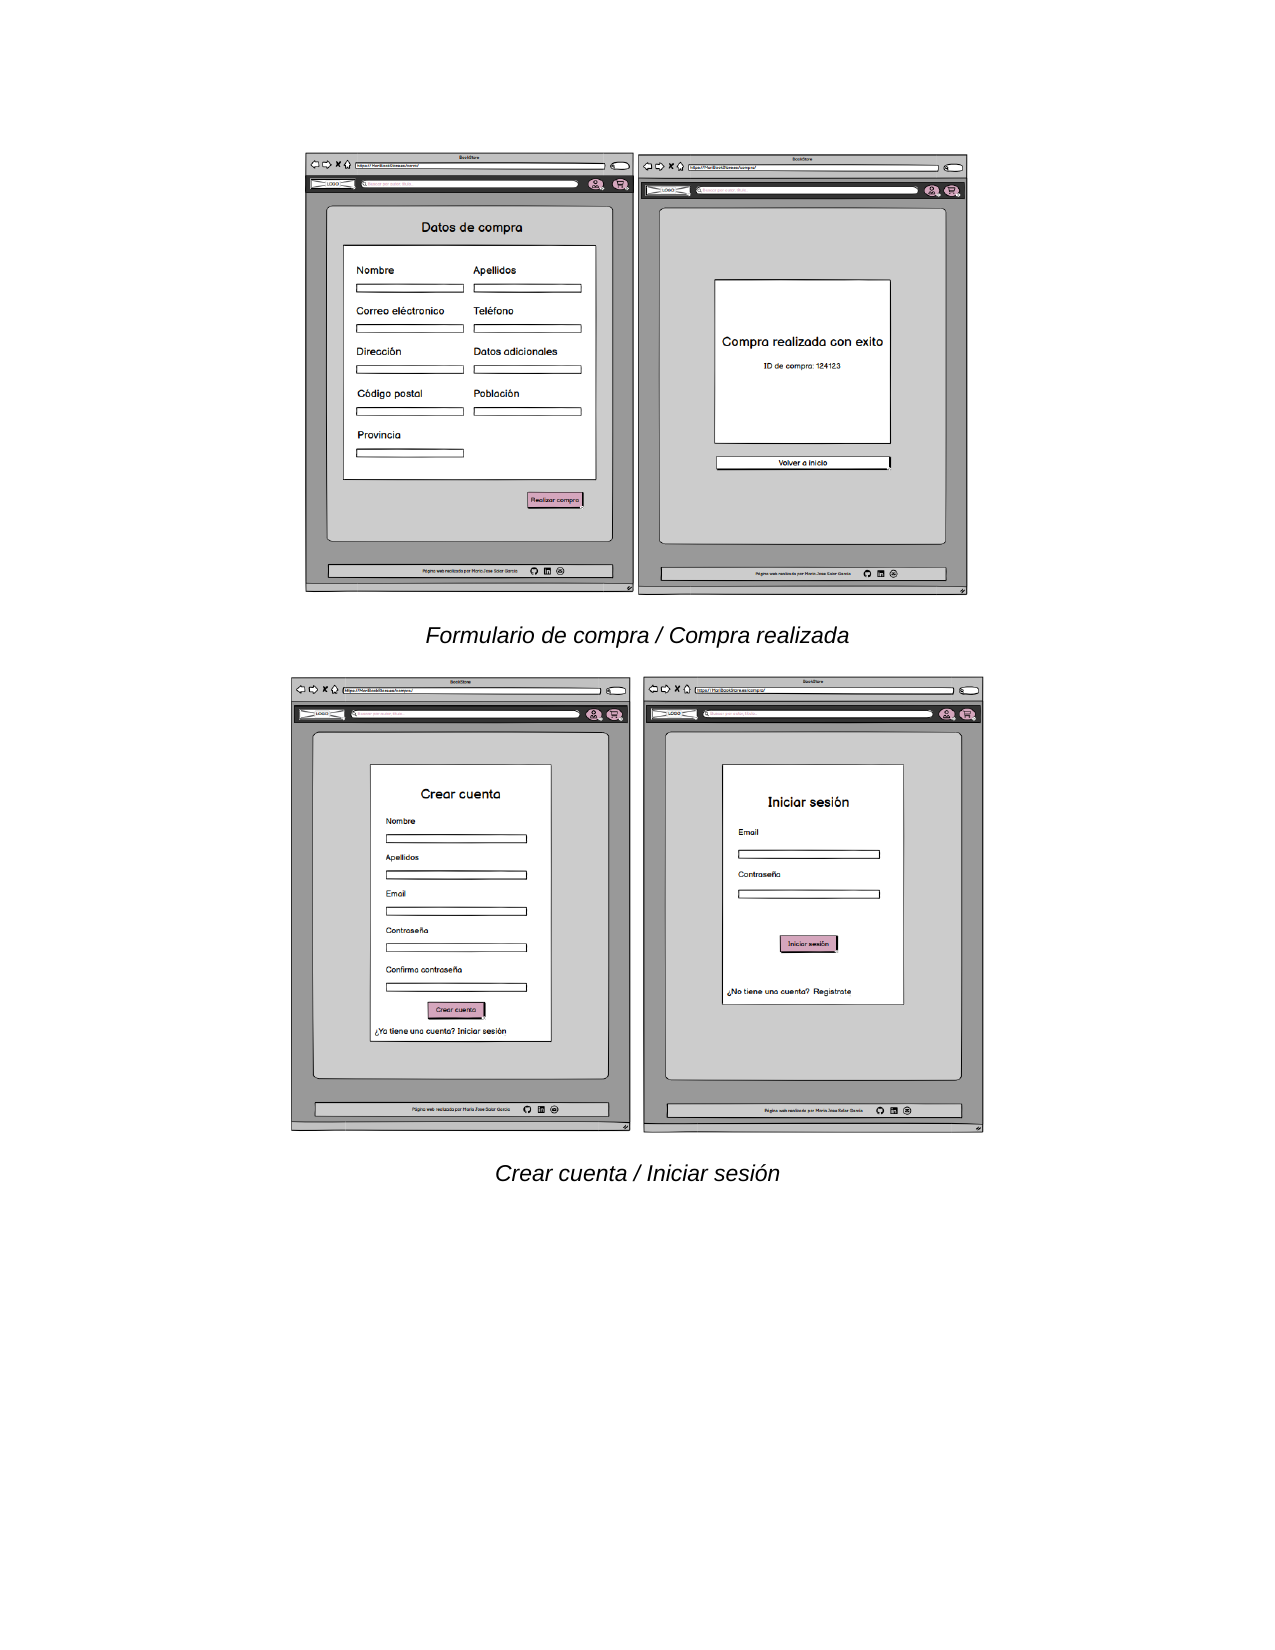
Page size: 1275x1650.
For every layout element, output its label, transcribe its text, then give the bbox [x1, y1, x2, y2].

picture [639, 675, 986, 1135]
text Crear cuenta / Iniciar sesión [187, 1159, 1087, 1186]
picture [289, 673, 633, 1135]
picture [304, 150, 972, 598]
text Formulario de compra / Compra realizada [187, 622, 1087, 648]
